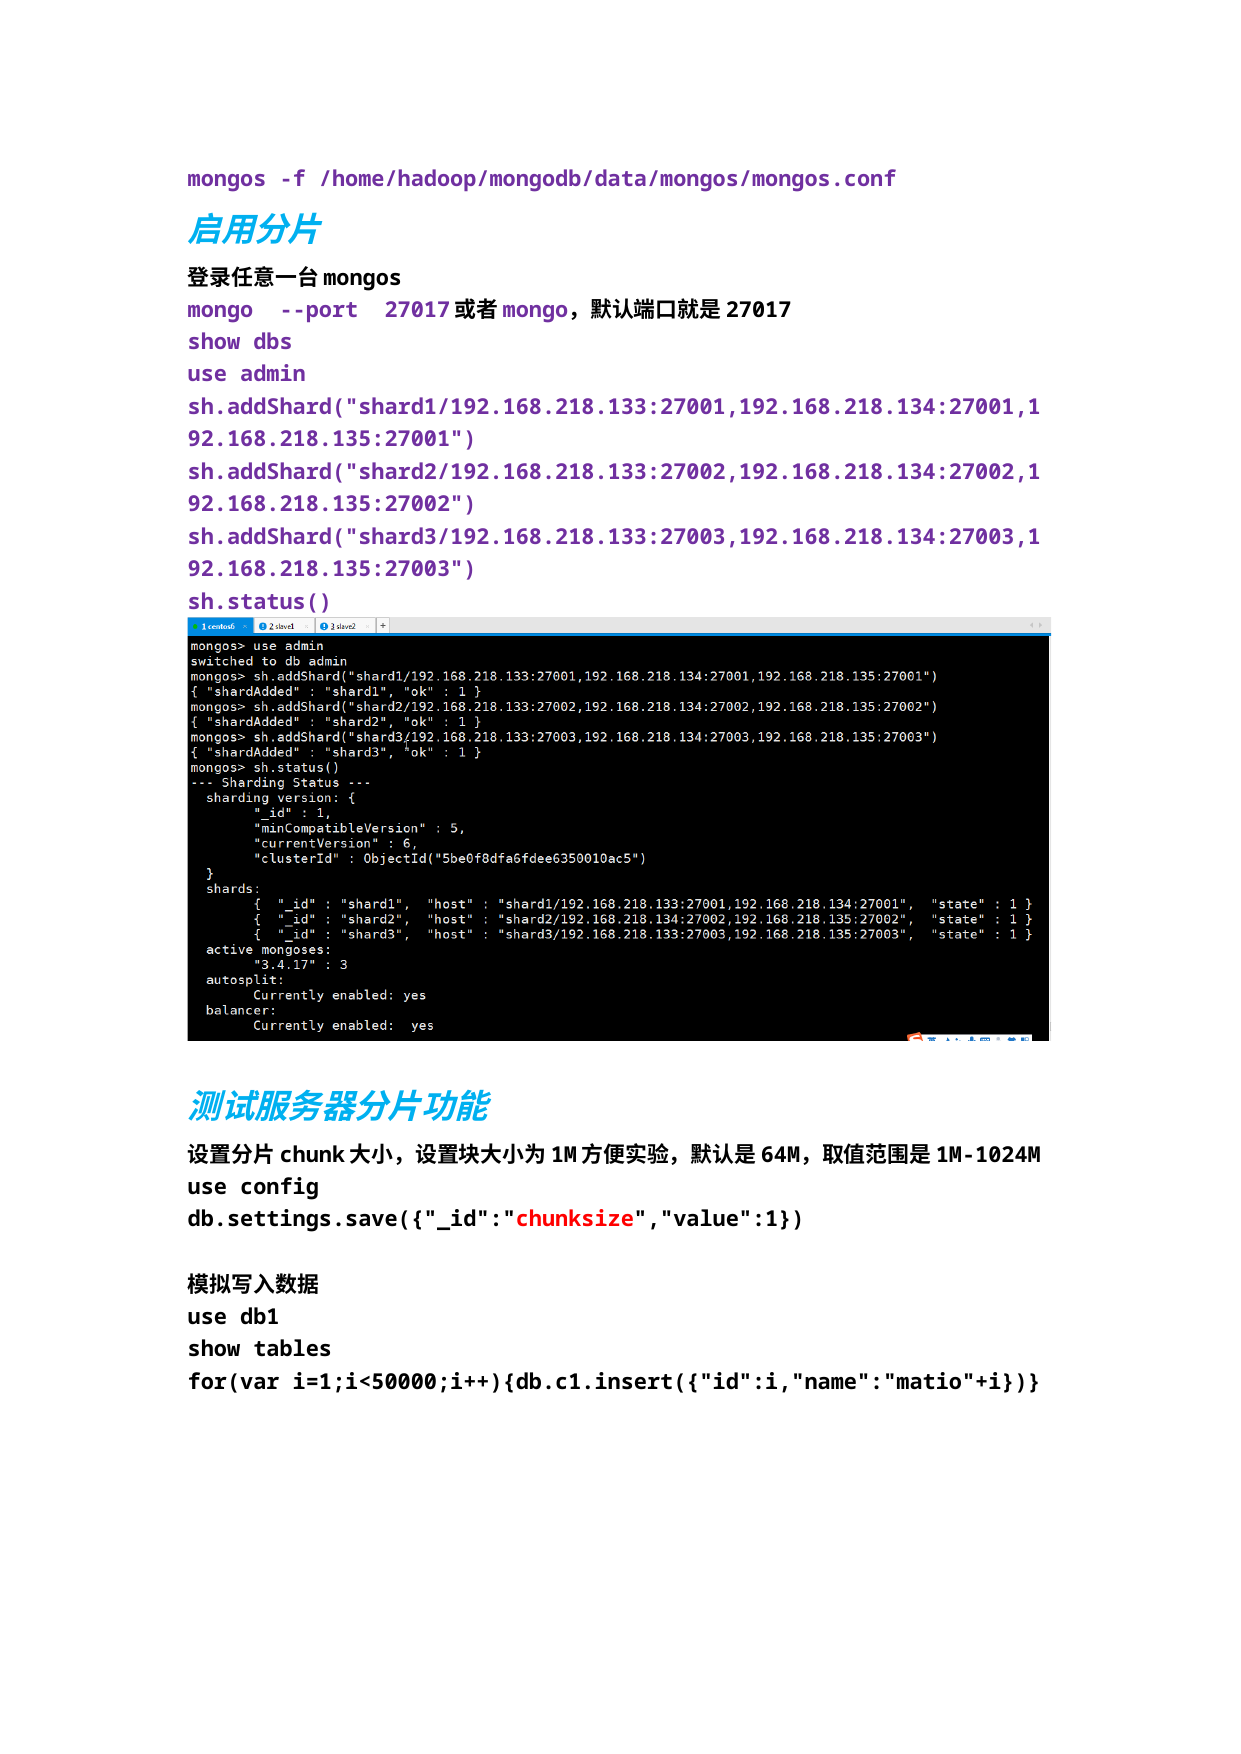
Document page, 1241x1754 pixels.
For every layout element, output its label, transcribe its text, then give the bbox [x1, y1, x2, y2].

text sh.addShard("shard1/192.168.218.133:27001,192.168.218.134:27001,192.168.218.135:27001") [187, 389, 1053, 454]
list use config [187, 1169, 1053, 1202]
list for(var i=1;i<50000;i++){db.c1.insert({"id":i,"name":"matio"+i})} [187, 1364, 1053, 1397]
list use db1 [187, 1299, 1053, 1332]
text show dbs [187, 324, 1053, 357]
list show tables [187, 1332, 1053, 1364]
text sh.addShard("shard3/192.168.218.133:27003,192.168.218.134:27003,192.168.218.135:27003") [187, 519, 1053, 584]
text sh.addShard("shard2/192.168.218.133:27002,192.168.218.134:27002,192.168.218.135:27002") [187, 454, 1053, 519]
picture [187, 617, 1052, 1041]
list 模拟写入数据 [187, 1267, 1053, 1299]
list db.settings.save({"_id":"chunksize","value":1}) [187, 1202, 1053, 1234]
text use admin [187, 357, 1053, 389]
text mongo --port 27017或者mongo，默认端口就是27017 [187, 292, 1053, 324]
text 启用分片 [187, 194, 1053, 259]
text mongos -f /home/hadoop/mongodb/data/mongos/mongos.conf [187, 162, 1053, 194]
text 登录任意一台mongos [187, 259, 1053, 292]
text sh.status() [187, 584, 1053, 617]
text 测试服务器分片功能 [187, 1072, 1053, 1137]
list 设置分片chunk大小，设置块大小为1M方便实验，默认是64M，取值范围是1M-1024M [187, 1137, 1053, 1169]
